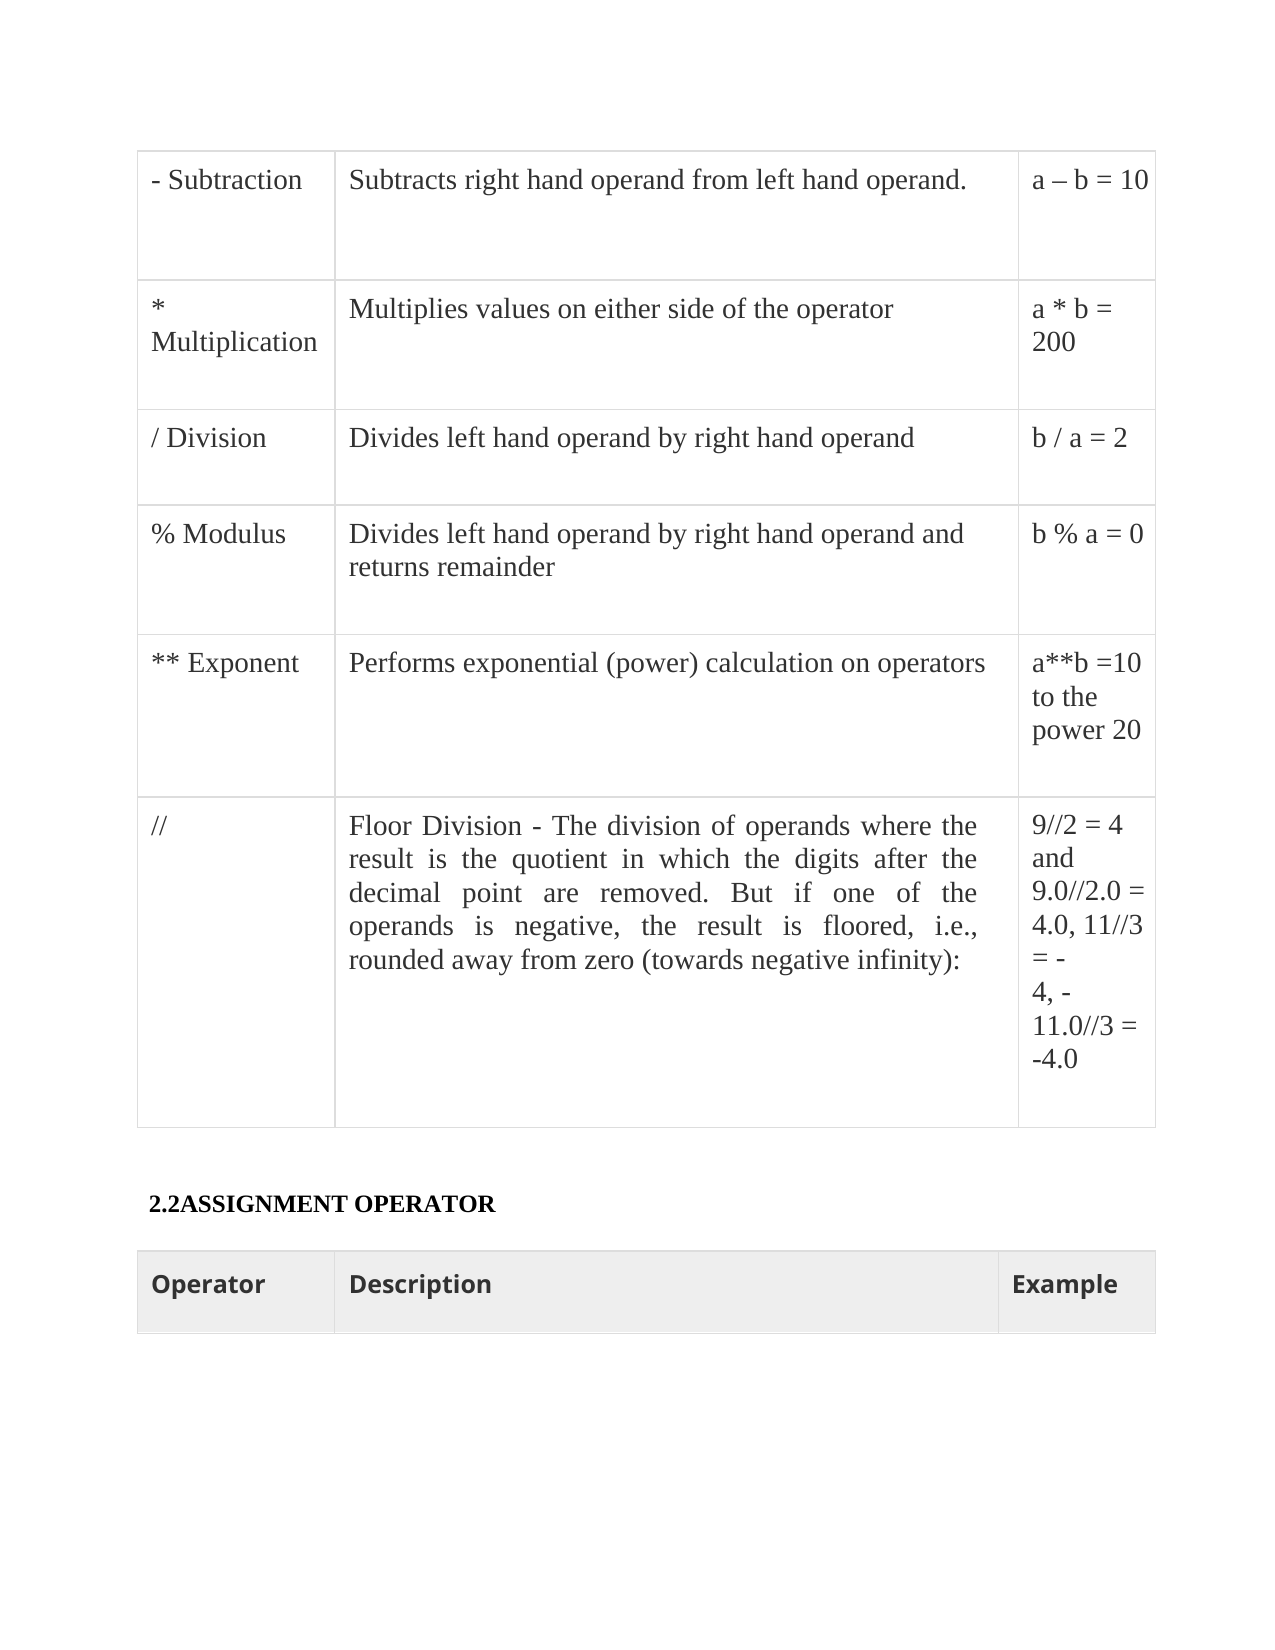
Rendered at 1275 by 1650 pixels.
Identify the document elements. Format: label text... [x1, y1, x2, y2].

table_cell Performs exponential (power) calculation on operators [336, 635, 1018, 796]
table_cell a – b = 10 [1019, 152, 1155, 279]
table_cell / Division [138, 410, 334, 504]
table_cell b / a = 2 [1019, 410, 1155, 504]
table_cell * Multiplication [138, 281, 334, 408]
table_cell b % a = 0 [1019, 506, 1155, 633]
table_header Example [999, 1252, 1155, 1332]
table_cell a * b = 200 [1019, 281, 1155, 408]
table_header Operator [138, 1252, 334, 1332]
table_cell ** Exponent [138, 635, 334, 796]
table_header Description [335, 1252, 998, 1332]
table_cell Subtracts right hand operand from left hand operand. [336, 152, 1018, 279]
table_cell Divides left hand operand by right hand operand [336, 410, 1018, 504]
table_cell - Subtraction [138, 152, 334, 279]
table_cell Divides left hand operand by right hand operand and returns remainder [336, 506, 1018, 633]
table_cell % Modulus [138, 506, 334, 633]
table_cell // [138, 798, 334, 1127]
table_cell Multiplies values on either side of the operator [336, 281, 1018, 408]
table_cell Floor Division - The division of operands where the result is the quotient in which the digits after the decimal point are removed. But if one of the operands is negative, the result is floored, i.e., rounded away from zero (towards negative infinity): [336, 798, 1018, 1127]
text 2.2ASSIGNMENT OPERATOR [148, 1189, 678, 1217]
table_cell 9//2 = 4 and 9.0//2.0 = 4.0, 11//3 = - 4, - 11.0//3 = -4.0 [1019, 798, 1155, 1127]
table_cell a**b =10 to the power 20 [1019, 635, 1155, 796]
